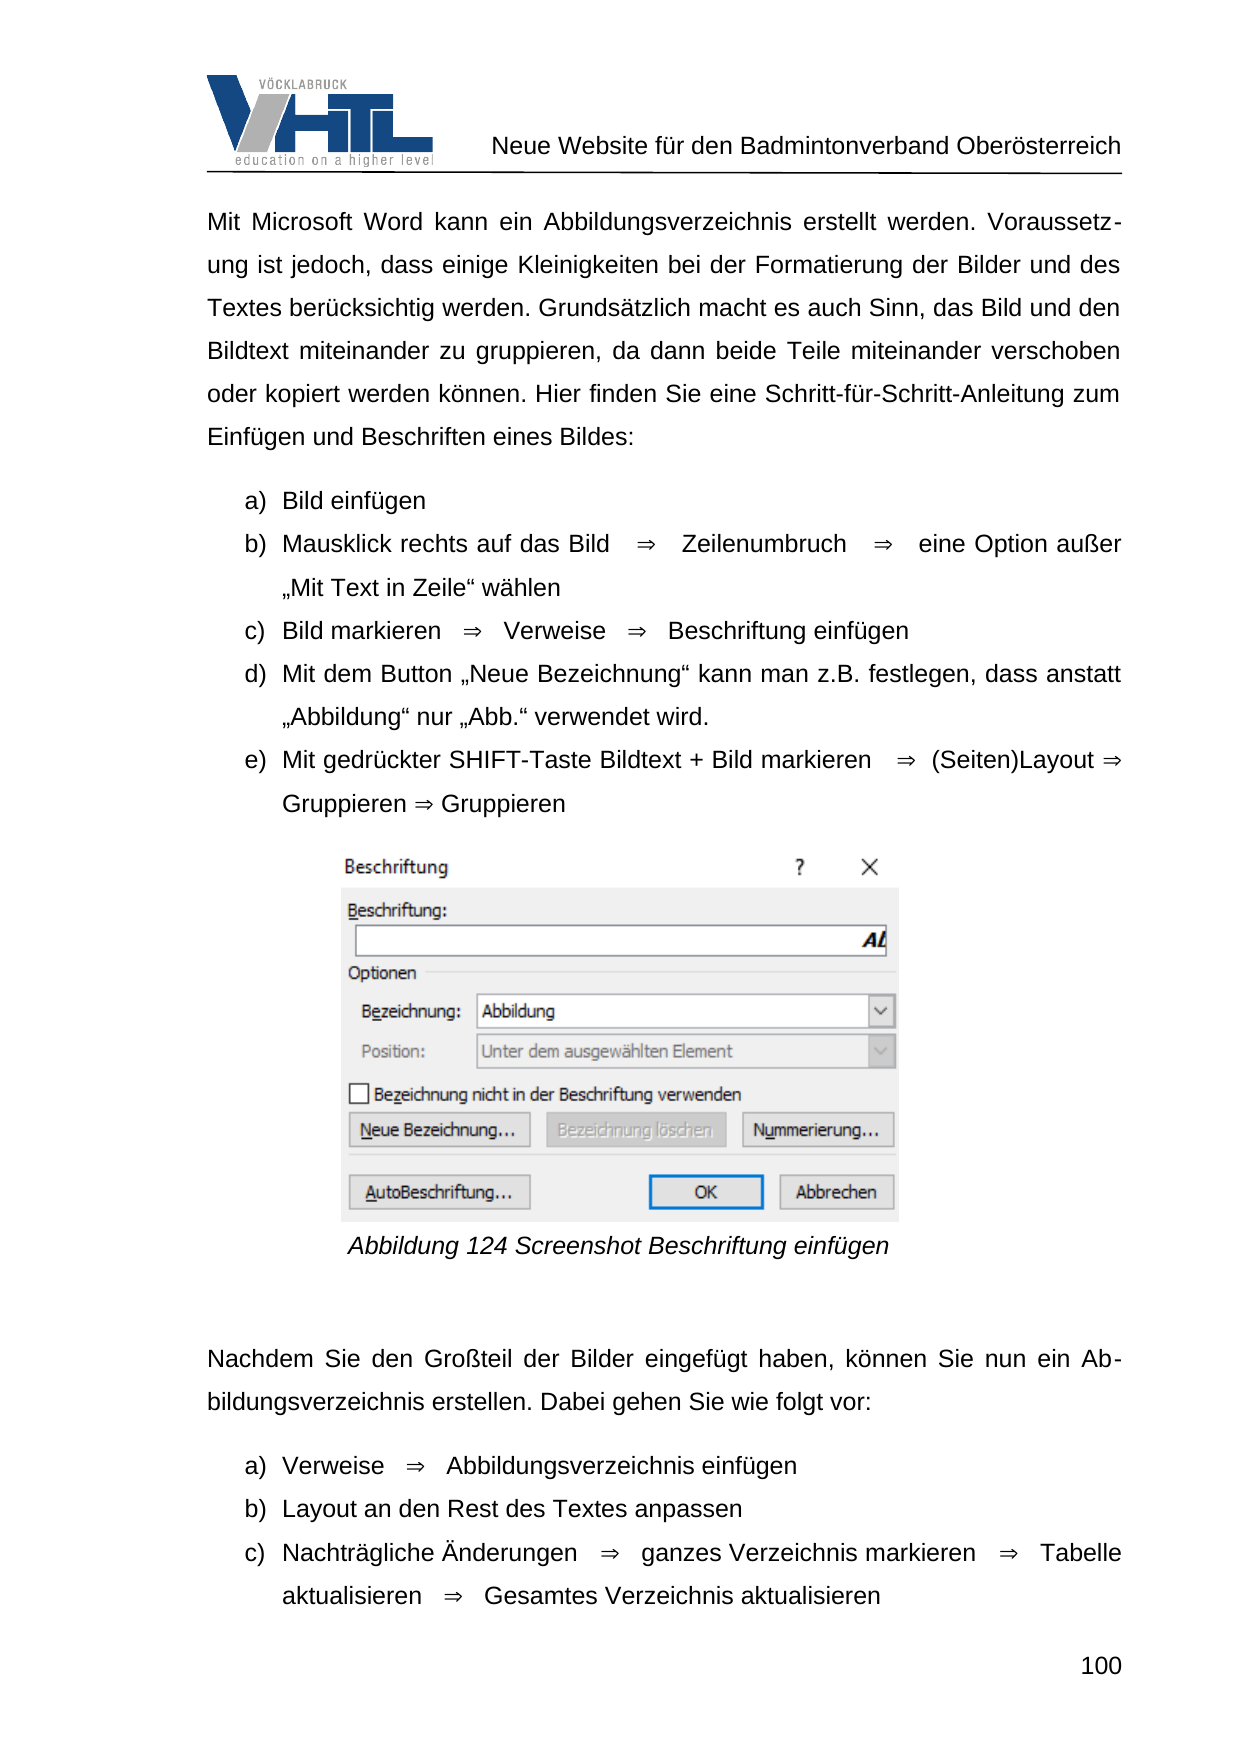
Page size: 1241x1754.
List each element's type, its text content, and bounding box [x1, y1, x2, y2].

text Mit Microsoft Word kann ein Abbildungsverzeichnis erstellt werden. Voraussetzung ist jedoch, dass einige Kleinigkeiten bei der Formatierung der Bilder und des Textes berücksichtig werden. Grundsätzlich macht es auch Sinn, das Bild und den Bildtext miteinander zu gruppieren, da dann beide Teile miteinander verschoben oder kopiert werden können. Hier finden Sie eine Schritt-für-Schritt-Anleitung zum Einfügen und Beschriften eines Bildes: [207, 207, 1122, 451]
list Mit dem Button „Neue Bezeichnung“ kann man z.B. festlegen, dass anstatt „Abbildung“ nur „Abb.“ verwendet wird. [244, 659, 1122, 731]
picture [341, 849, 899, 1222]
list Verweise Abbildungsverzeichnis einfügen [244, 1451, 1122, 1480]
list Bild markieren Verweise Beschriftung einfügen [244, 616, 1122, 645]
list Bild einfügen [244, 486, 1122, 515]
list Nachträgliche Änderungen ganzes Verzeichnis markieren Tabelle aktualisieren Gesamtes Verzeichnis aktualisieren [244, 1538, 1122, 1610]
list Layout an den Rest des Textes anpassen [244, 1494, 1122, 1523]
list Mausklick rechts auf das Bild Zeilenumbruch eine Option außer „Mit Text in Zeile“ wählen [244, 529, 1122, 601]
picture [206, 75, 433, 167]
list Mit gedrückter SHIFT-Taste Bildtext + Bild markieren (Seiten)Layout Gruppieren Gruppieren [244, 745, 1122, 817]
